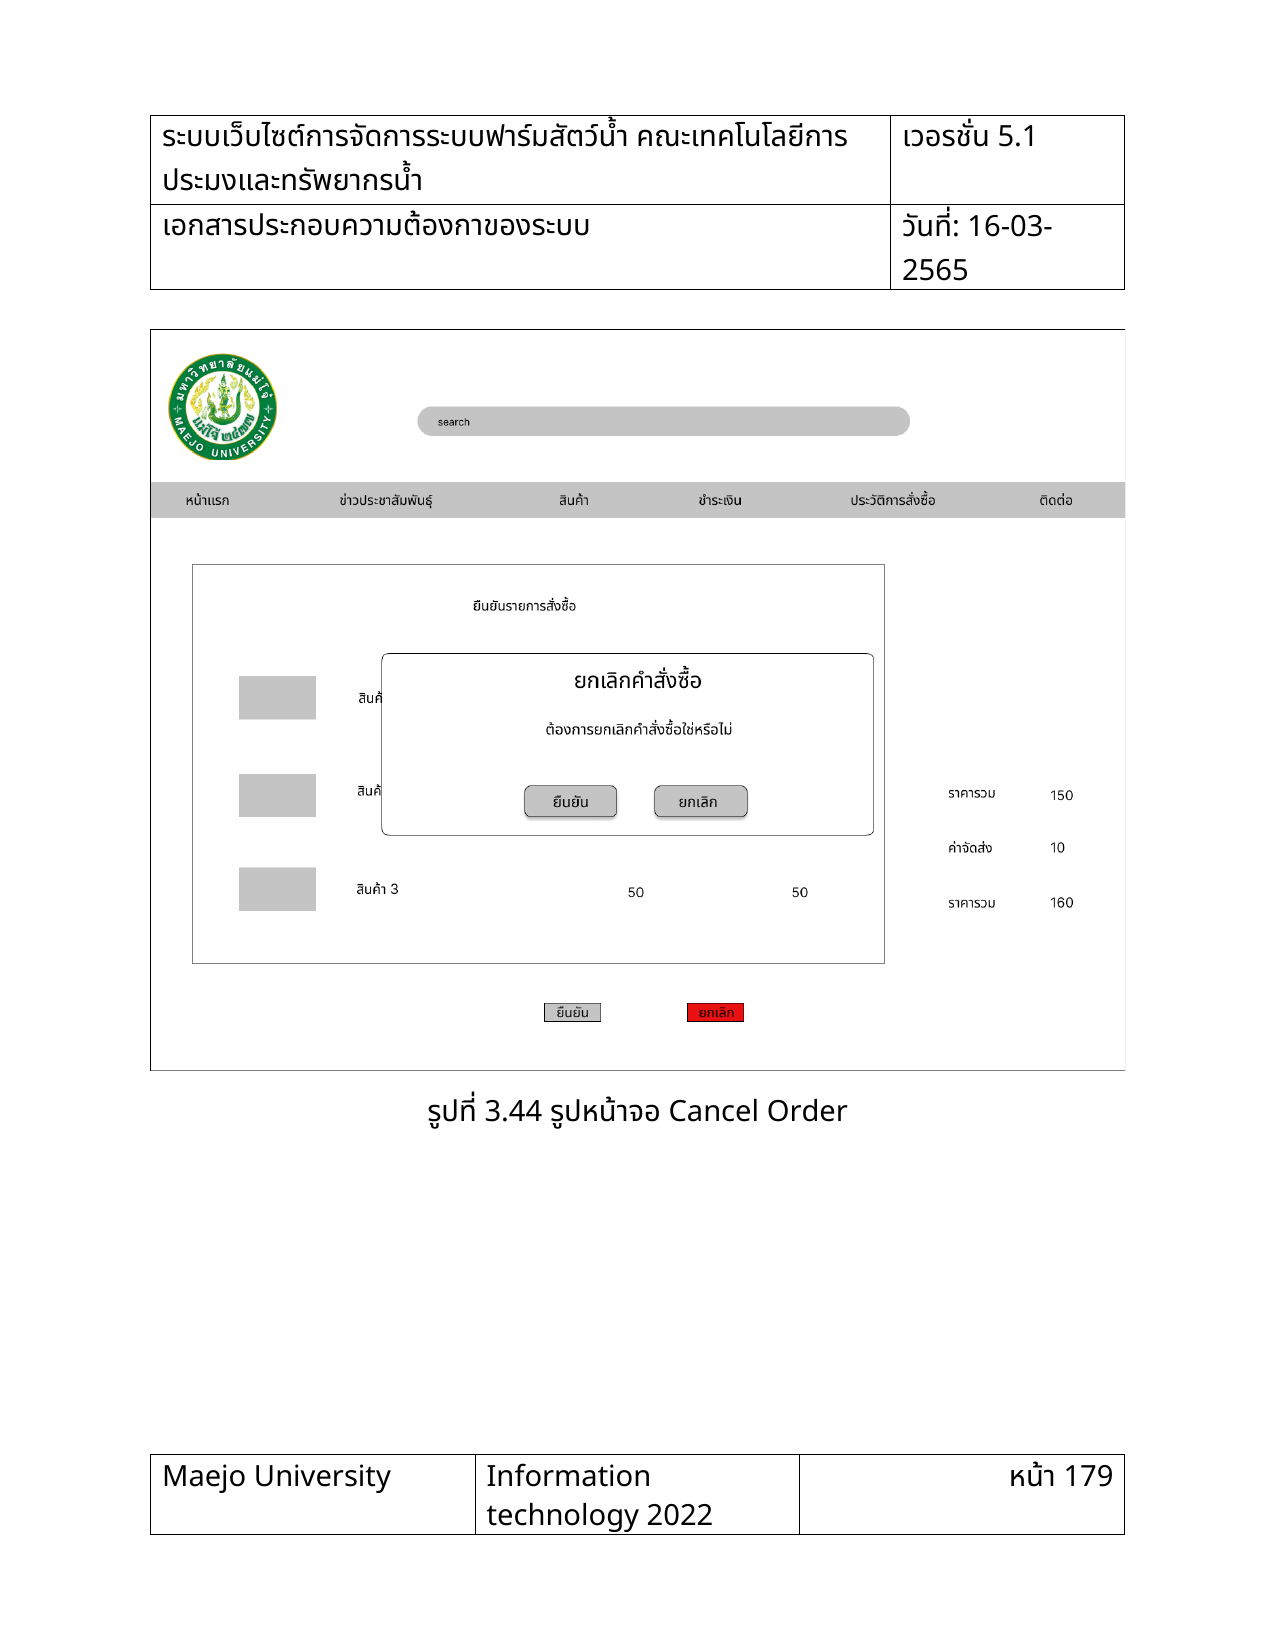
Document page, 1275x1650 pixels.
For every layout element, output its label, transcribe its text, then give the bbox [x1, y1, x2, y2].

text รูปที่ 3.44 รูปหน้าจอ Cancel Order [150, 1090, 1125, 1134]
picture [150, 329, 1125, 1071]
